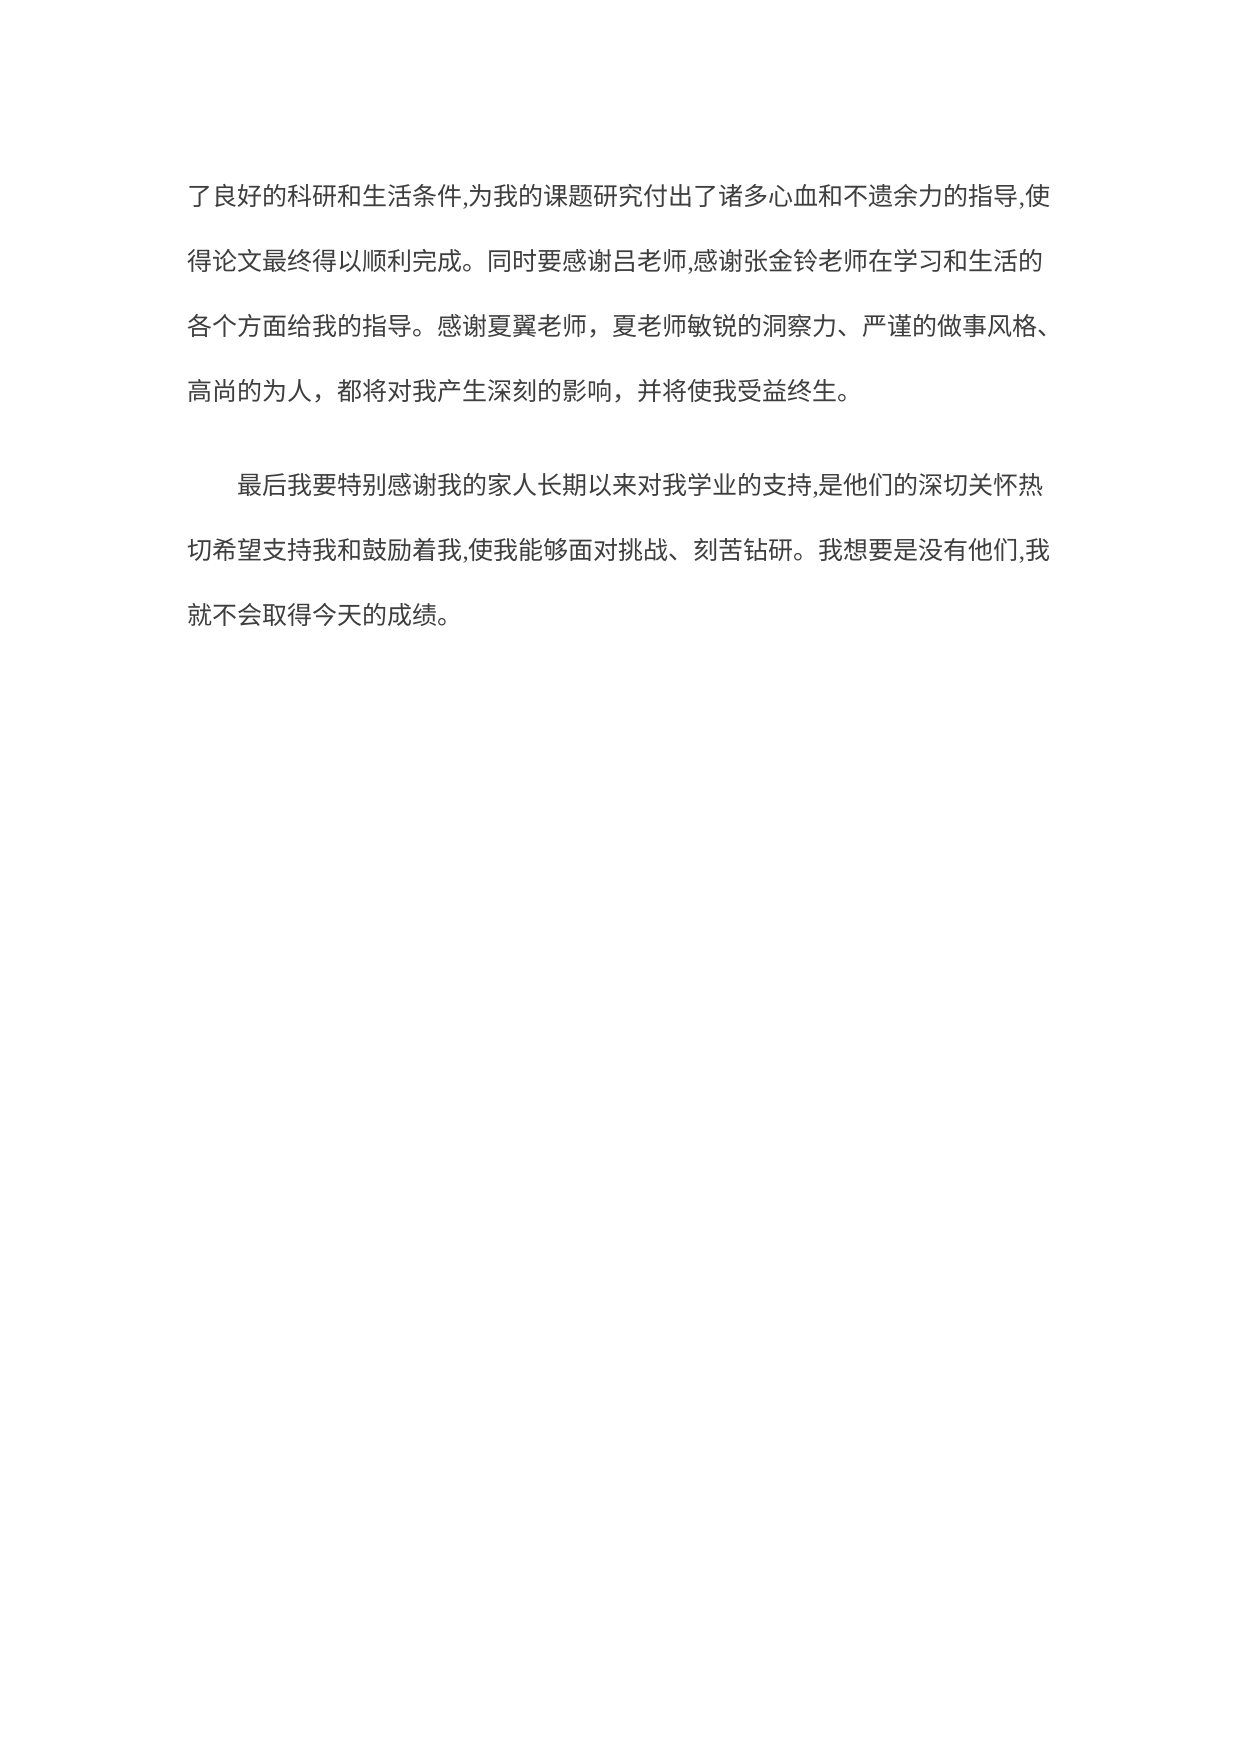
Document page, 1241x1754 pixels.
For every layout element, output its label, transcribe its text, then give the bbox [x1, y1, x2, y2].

text 最后我要特别感谢我的家人长期以来对我学业的支持,是他们的深切关怀热切希望支持我和鼓励着我,使我能够面对挑战、刻苦钻研。我想要是没有他们,我就不会取得今天的成绩。 [187, 451, 1053, 646]
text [187, 162, 1053, 422]
